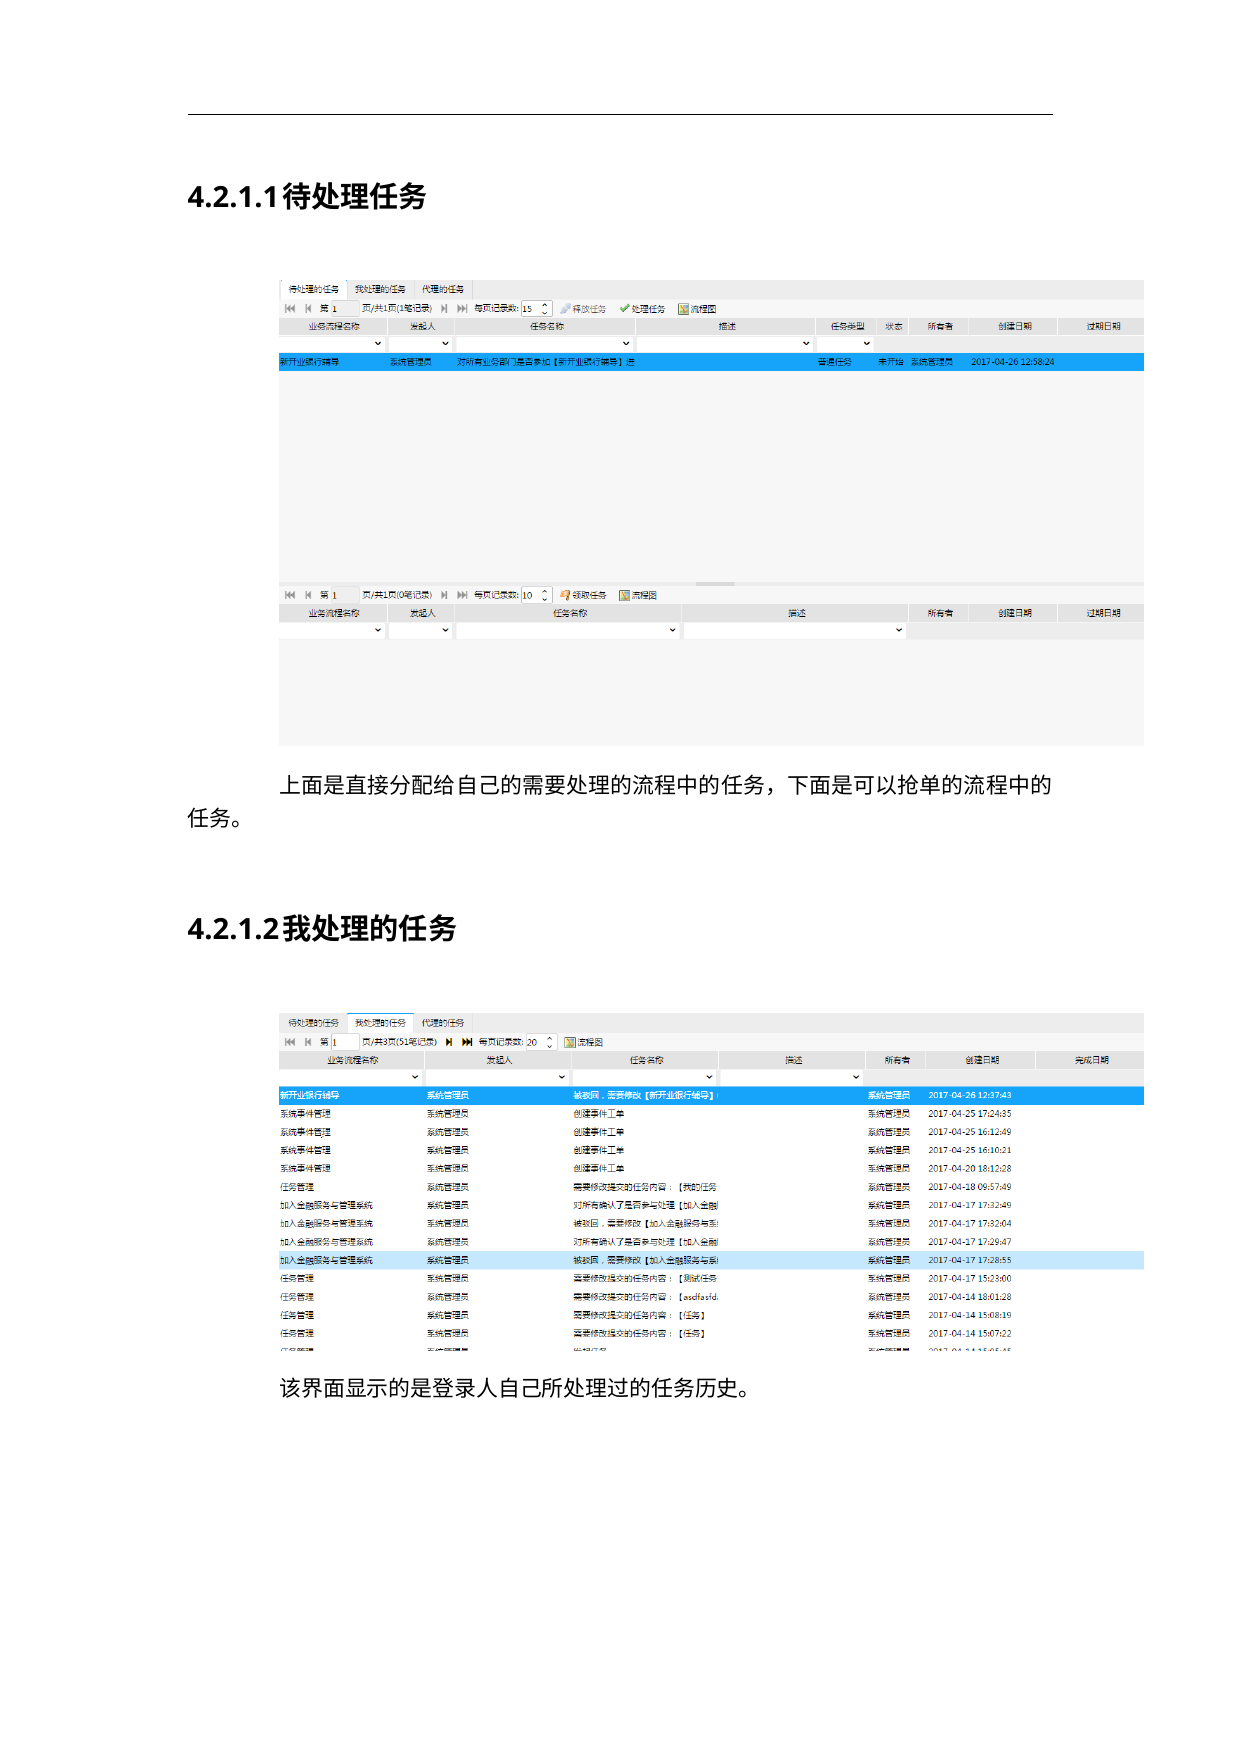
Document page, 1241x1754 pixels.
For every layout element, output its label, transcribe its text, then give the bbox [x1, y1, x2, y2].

text 该界面显示的是登录人自己所处理过的任务历史。 [187, 1371, 1053, 1403]
picture [279, 1013, 1144, 1351]
subtitle 待处理任务 [187, 162, 1053, 227]
picture [279, 280, 1144, 746]
subtitle 我处理的任务 [187, 894, 1053, 959]
text 上面是直接分配给自己的需要处理的流程中的任务，下面是可以抢单的流程中的任务。 [187, 768, 1053, 833]
